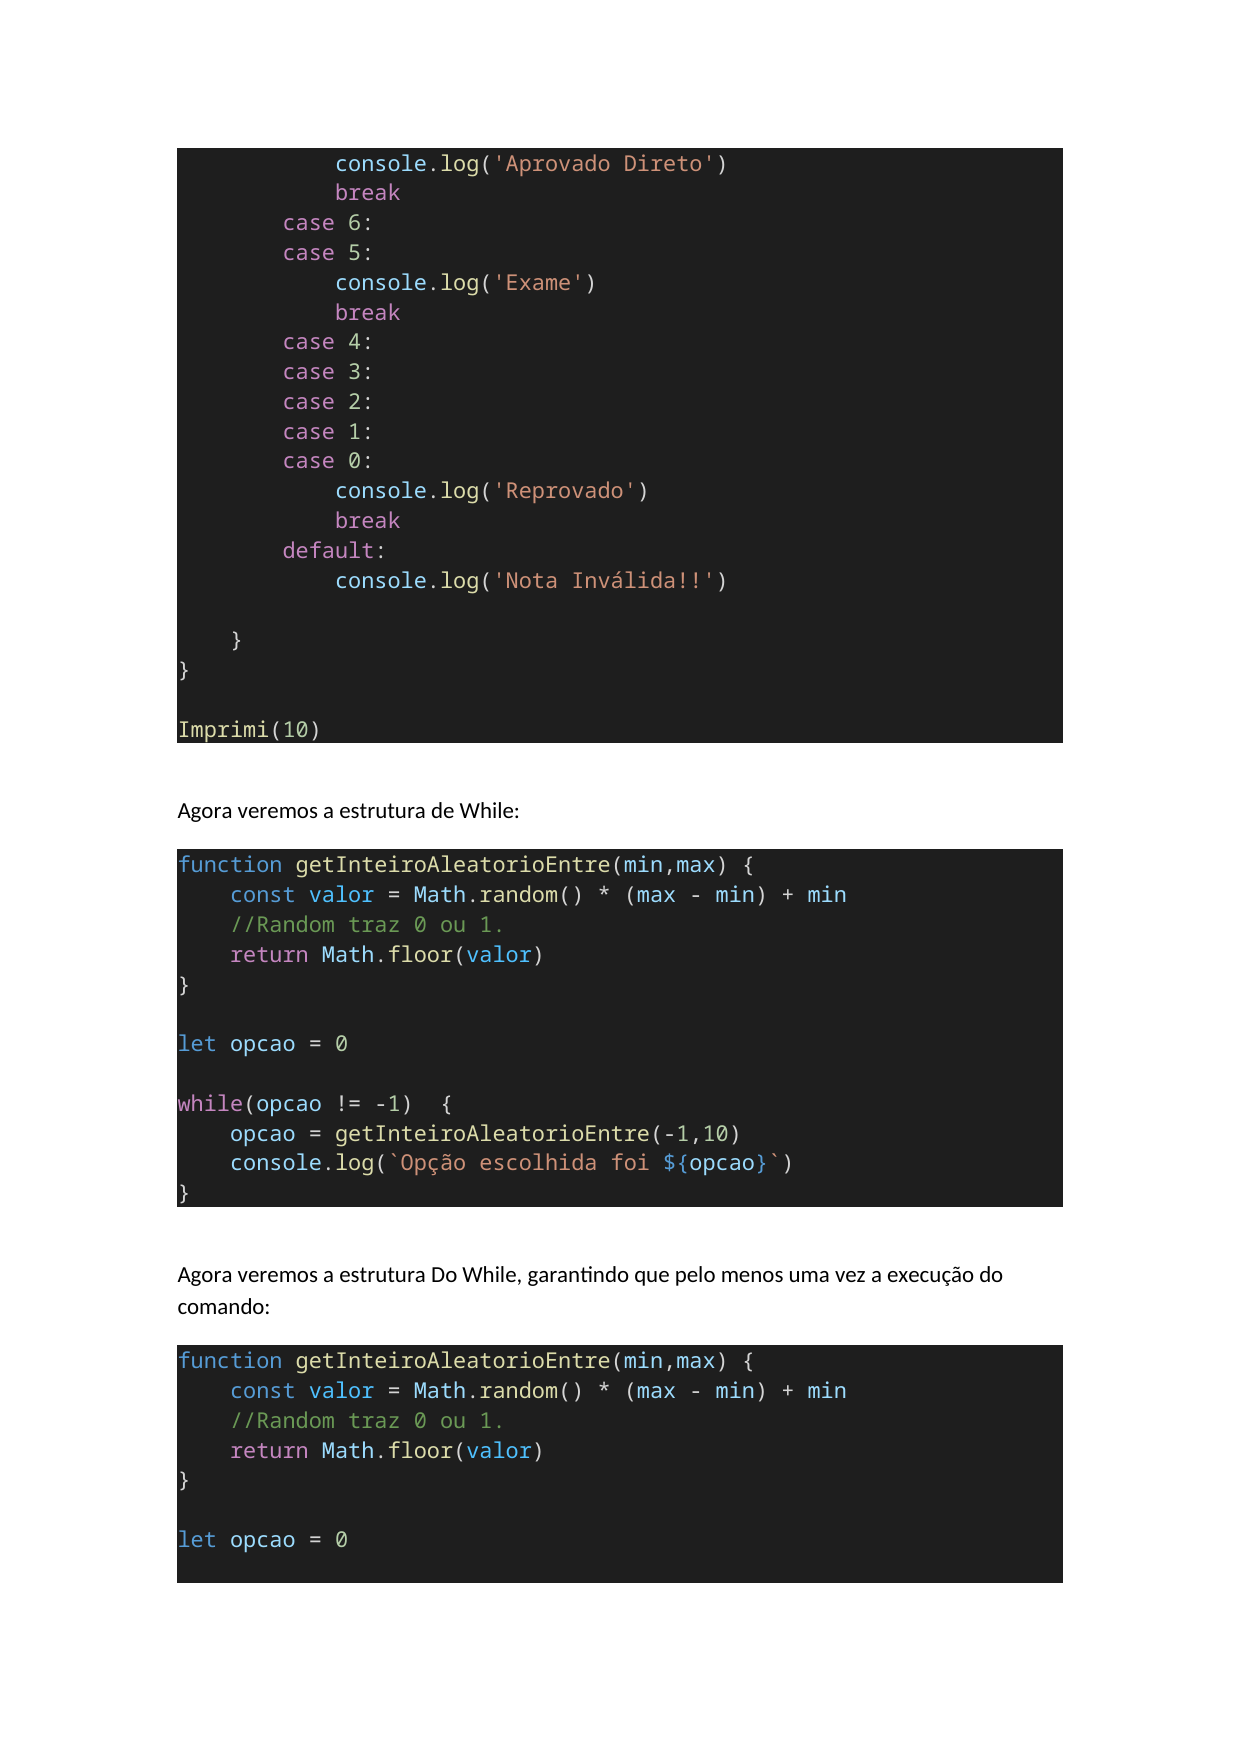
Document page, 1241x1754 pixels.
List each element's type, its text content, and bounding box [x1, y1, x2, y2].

text function getInteiroAleatorioEntre(min,max) { [177, 1345, 1063, 1375]
text case 4: [177, 326, 1063, 356]
text console.log(`Opção escolhida foi ${opcao}`) [177, 1147, 1063, 1177]
text return Math.floor(valor) [177, 1434, 1063, 1464]
text } [177, 654, 1063, 684]
text } [177, 624, 1063, 654]
text Imprimi(10) [177, 714, 1063, 743]
text } [177, 1464, 1063, 1494]
text opcao = getInteiroAleatorioEntre(-1,10) [177, 1118, 1063, 1147]
text const valor = Math.random() * (max - min) + min [177, 1375, 1063, 1405]
text return Math.floor(valor) [177, 939, 1063, 969]
text case 2: [177, 386, 1063, 416]
text case 1: [177, 416, 1063, 446]
text break [177, 177, 1063, 207]
text } [177, 969, 1063, 998]
text case 6: [177, 207, 1063, 237]
text Agora veremos a estrutura de While: [177, 796, 1063, 824]
text //Random traz 0 ou 1. [177, 1405, 1063, 1434]
text case 0: [177, 446, 1063, 475]
text break [177, 505, 1063, 535]
text default: [177, 535, 1063, 565]
text console.log('Aprovado Direto') [177, 148, 1063, 177]
text while(opcao != -1) { [177, 1088, 1063, 1118]
text const valor = Math.random() * (max - min) + min [177, 879, 1063, 909]
text } [177, 1177, 1063, 1207]
text console.log('Reprovado') [177, 475, 1063, 505]
text let opcao = 0 [177, 1028, 1063, 1058]
text case 3: [177, 356, 1063, 386]
text //Random traz 0 ou 1. [177, 909, 1063, 939]
text Agora veremos a estrutura Do While, garantindo que pelo menos uma vez a execução do comando: [177, 1260, 1063, 1320]
text console.log('Nota Inválida!!') [177, 565, 1063, 594]
text case 5: [177, 237, 1063, 267]
text function getInteiroAleatorioEntre(min,max) { [177, 849, 1063, 879]
text let opcao = 0 [177, 1524, 1063, 1554]
text console.log('Exame') [177, 267, 1063, 297]
text break [177, 297, 1063, 326]
